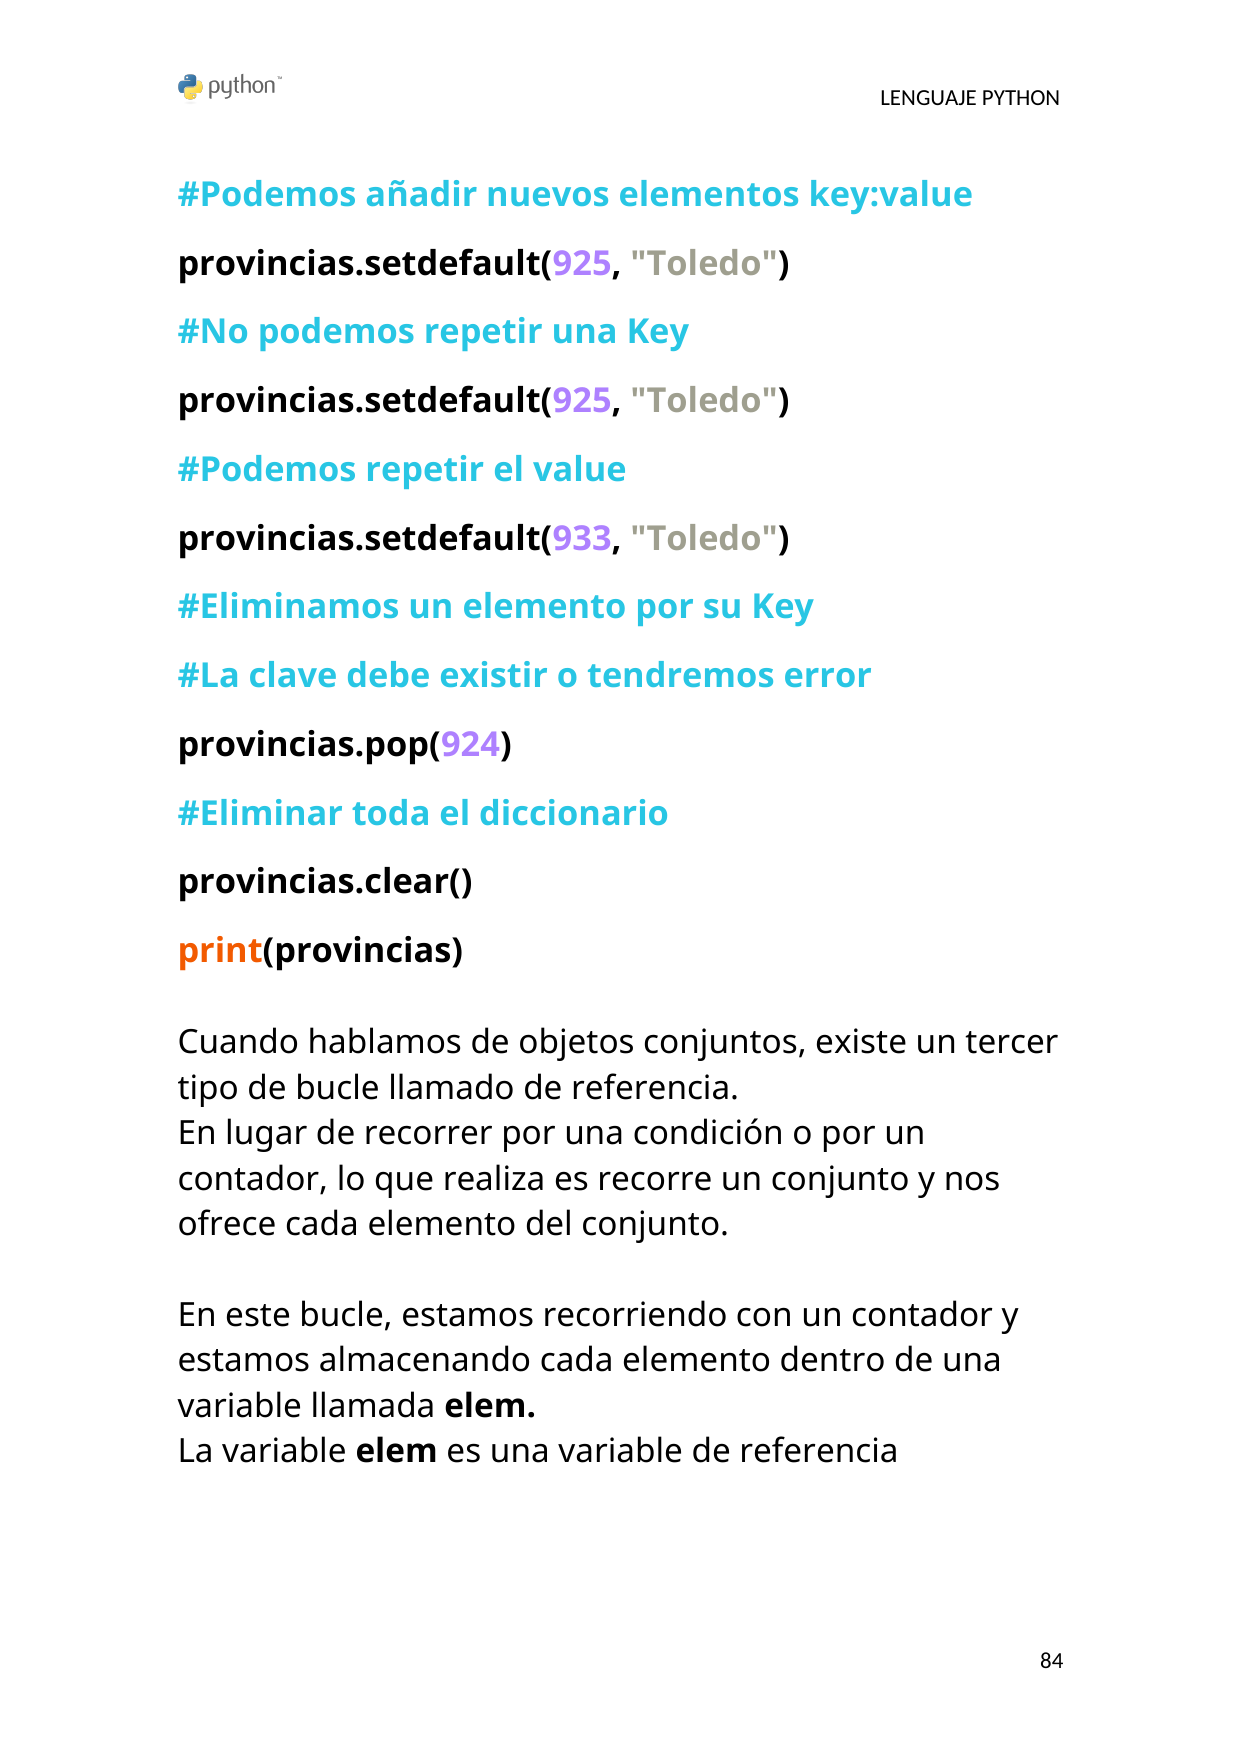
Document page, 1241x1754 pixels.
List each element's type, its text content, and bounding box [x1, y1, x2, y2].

text provincias.pop(924) [177, 698, 1063, 766]
text #Podemos repetir el value [177, 423, 1063, 491]
text print(provincias) [177, 904, 1063, 973]
picture [177, 73, 283, 105]
text La variable elem es una variable de referencia [177, 1427, 1063, 1472]
text provincias.clear() [177, 835, 1063, 904]
text En este bucle, estamos recorriendo con un contador y estamos almacenando cada elemento dentro de una variable llamada elem. [177, 1291, 1063, 1427]
text #Podemos añadir nuevos elementos key:value [177, 148, 1063, 216]
text #Eliminamos un elemento por su Key [177, 560, 1063, 629]
text En lugar de recorrer por una condición o por un contador, lo que realiza es recorre un conjunto y nos ofrece cada elemento del conjunto. [177, 1109, 1063, 1245]
text #La clave debe existir o tendremos error [177, 629, 1063, 698]
text #No podemos repetir una Key [177, 285, 1063, 354]
text Cuando hablamos de objetos conjuntos, existe un tercer tipo de bucle llamado de referencia. [177, 1018, 1063, 1109]
text provincias.setdefault(933, "Toledo") [177, 491, 1063, 560]
text provincias.setdefault(925, "Toledo") [177, 216, 1063, 285]
text provincias.setdefault(925, "Toledo") [177, 354, 1063, 423]
text #Eliminar toda el diccionario [177, 766, 1063, 835]
